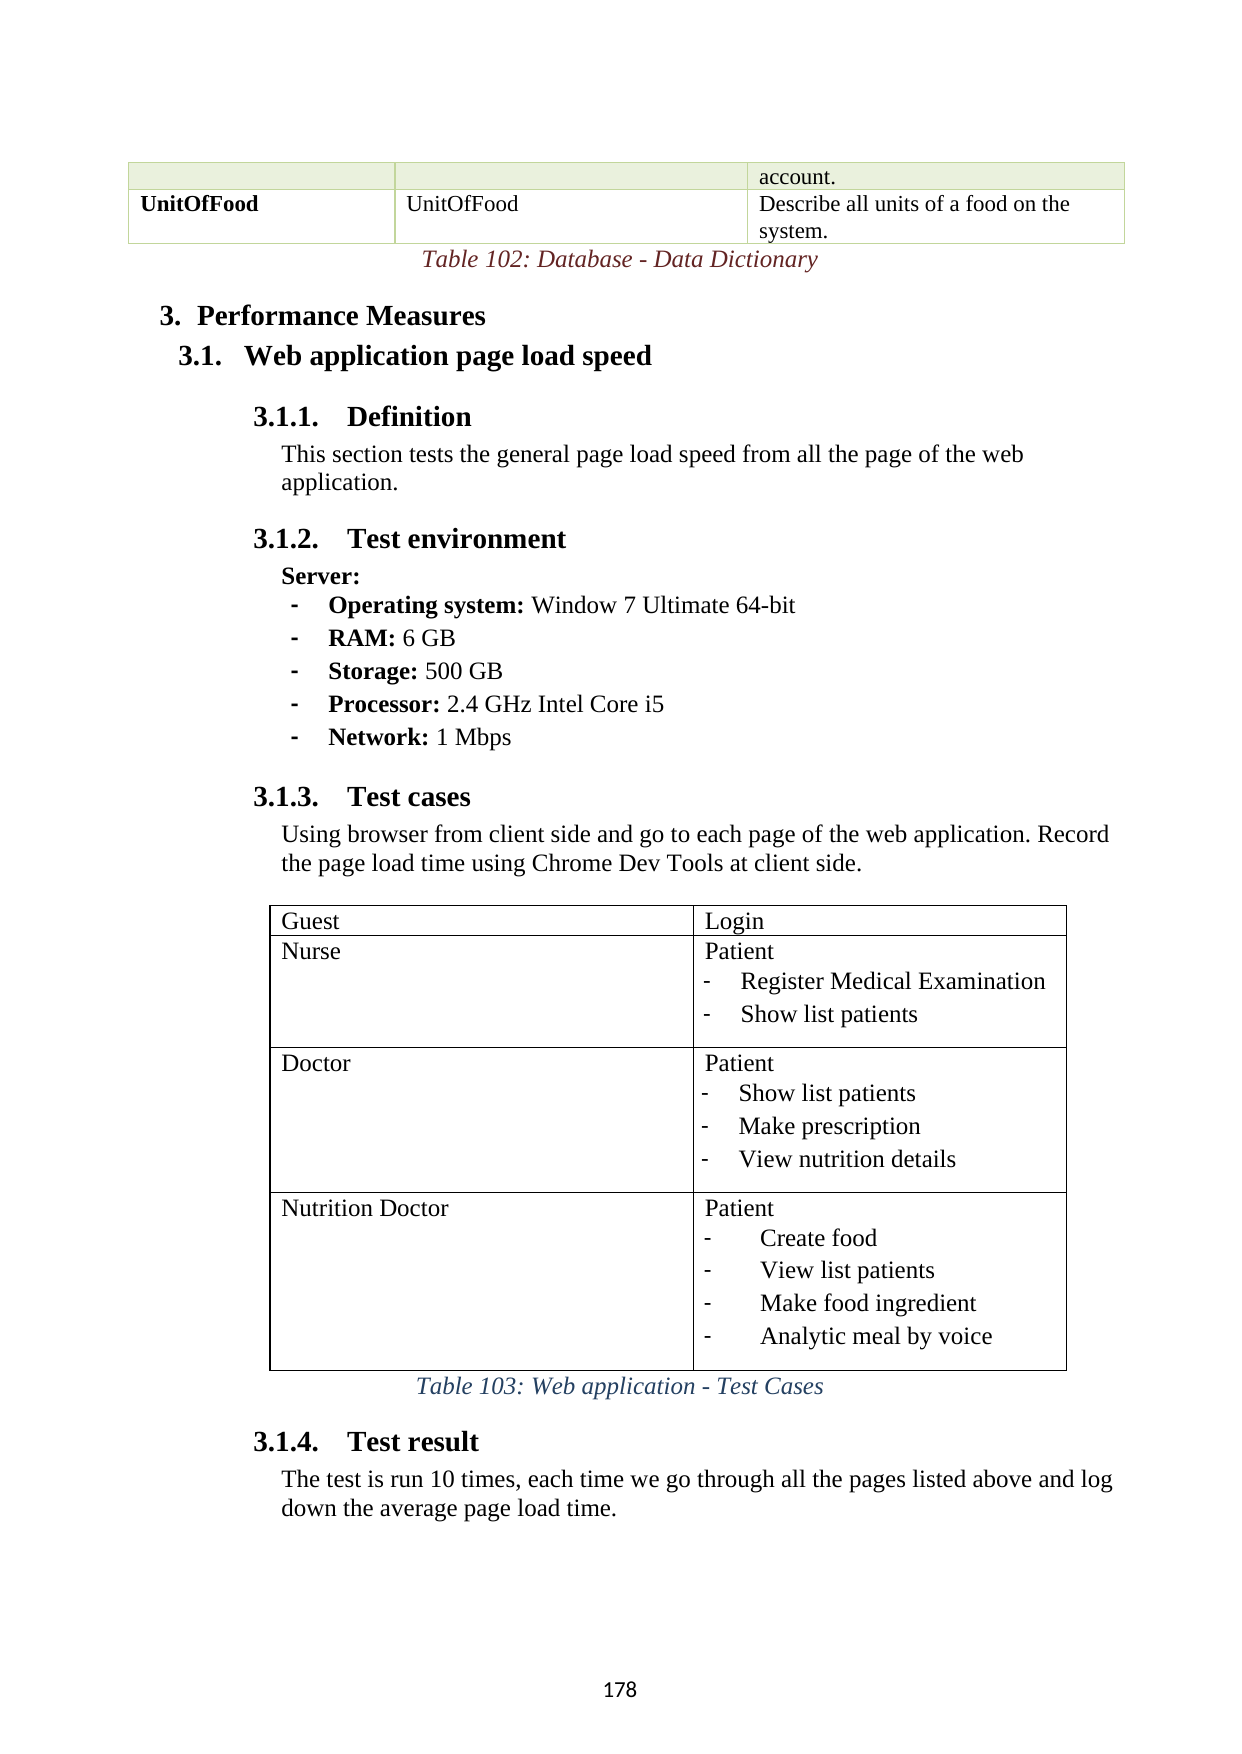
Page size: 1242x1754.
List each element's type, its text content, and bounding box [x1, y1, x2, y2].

list Processor: 2.4 GHz Intel Core i5 [291, 688, 1146, 719]
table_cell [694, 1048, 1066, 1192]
text The test is run 10 times, each time we go through all the pages listed above and log down the average page load time. [281, 1464, 1146, 1522]
list Operating system: Window 7 Ultimate 64-bit [291, 590, 1146, 620]
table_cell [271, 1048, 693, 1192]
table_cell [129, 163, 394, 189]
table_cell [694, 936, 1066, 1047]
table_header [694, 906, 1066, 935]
subtitle Definition [253, 399, 1146, 432]
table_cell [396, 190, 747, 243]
list RAM: 6 GB [291, 623, 1146, 653]
subtitle Test result [253, 1424, 1146, 1458]
text Using browser from client side and go to each page of the web application. Record the page load time using Chrome Dev Tools at client side. [281, 819, 1146, 877]
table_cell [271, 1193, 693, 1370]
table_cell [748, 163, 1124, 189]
list Network: 1 Mbps [291, 721, 1146, 752]
subtitle Performance Measures [159, 298, 1146, 331]
text This section tests the general page load speed from all the page of the web application. [281, 439, 1146, 496]
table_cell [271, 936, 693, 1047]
subtitle Test environment [253, 521, 1146, 555]
text Table 103: Web application - Test Cases [94, 1371, 1146, 1399]
subtitle Web application page load speed [169, 338, 1146, 371]
text Table 102: Database - Data Dictionary [94, 244, 1146, 273]
subtitle Test cases [253, 779, 1146, 813]
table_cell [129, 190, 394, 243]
text Server: [281, 561, 1146, 590]
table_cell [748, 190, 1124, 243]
list Storage: 500 GB [291, 656, 1146, 686]
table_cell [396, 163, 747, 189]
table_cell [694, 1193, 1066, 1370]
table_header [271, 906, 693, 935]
